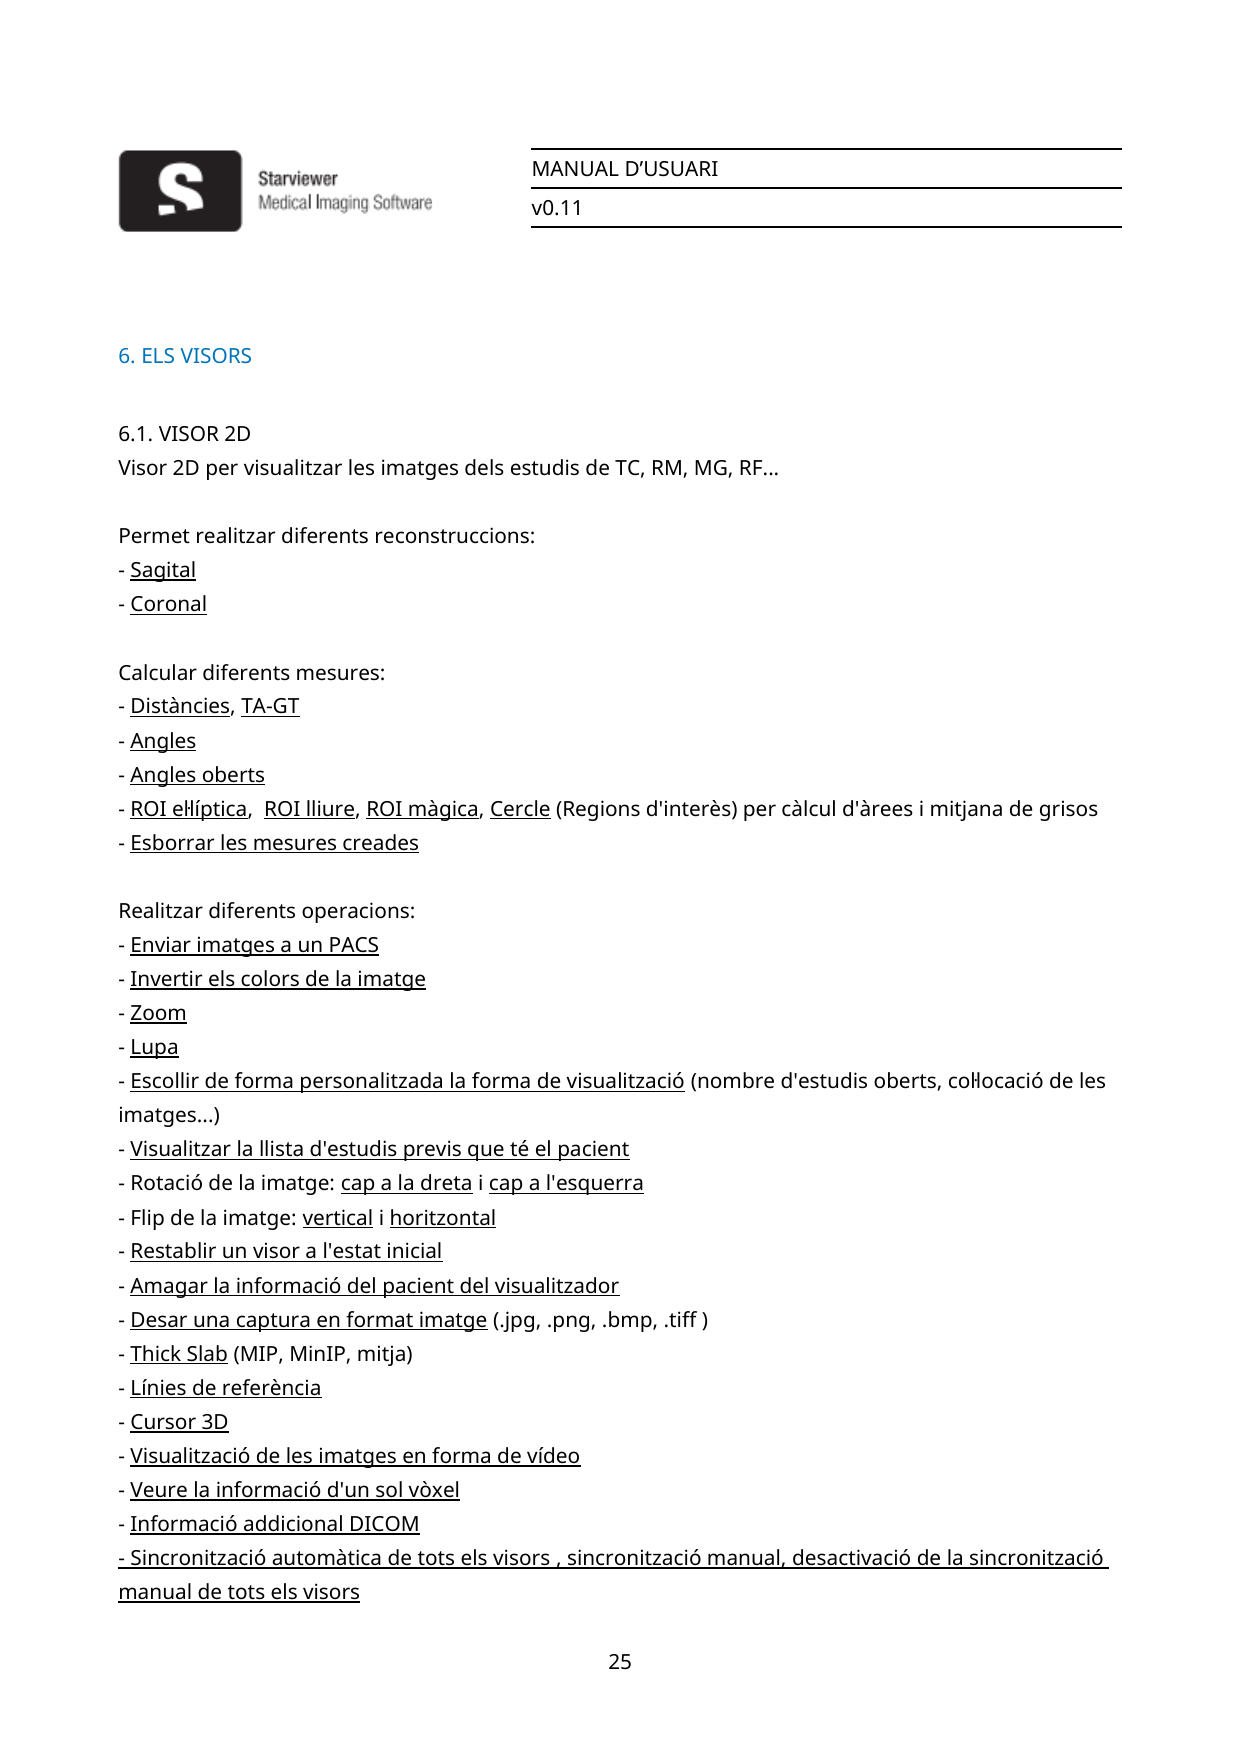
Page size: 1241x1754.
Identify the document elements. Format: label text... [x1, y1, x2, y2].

list - Línies de referència [118, 1373, 1122, 1401]
subtitle Els visors [118, 341, 1122, 370]
list - Amagar la informació del pacient del visualitzador [118, 1271, 1122, 1299]
text - Angles oberts [118, 760, 1122, 788]
list - Flip de la imatge: vertical i horitzontal [118, 1203, 1122, 1231]
list - Rotació de la imatge: cap a la dreta i cap a l'esquerra [118, 1168, 1122, 1197]
list - Thick Slab (MIP, MinIP, mitja) [118, 1339, 1122, 1367]
text - Esborrar les mesures creades [118, 828, 1122, 856]
list - Sagital [118, 555, 1122, 584]
text Permet realitzar diferents reconstruccions: [118, 521, 1122, 550]
list - Veure la informació d'un sol vòxel [118, 1475, 1122, 1503]
list - Restablir un visor a l'estat inicial [118, 1237, 1122, 1265]
subtitle Visor 2D [118, 419, 1122, 448]
list - Cursor 3D [118, 1407, 1122, 1435]
text - Distàncies, TA-GT [118, 692, 1122, 720]
list - Visualitzar la llista d'estudis previs que té el pacient [118, 1134, 1122, 1163]
list - Enviar imatges a un PACS [118, 930, 1122, 958]
text Calcular diferents mesures: [118, 658, 1122, 686]
list - Zoom [118, 998, 1122, 1027]
list - Informació addicional DICOM [118, 1509, 1122, 1538]
text - ROI el·líptica, ROI lliure, ROI màgica, Cercle (Regions d'interès) per càlcul d'àrees i mitjana de grisos [118, 794, 1122, 822]
text Visor 2D per visualitzar les imatges dels estudis de TC, RM, MG, RF... [118, 453, 1122, 482]
list - Coronal [118, 589, 1122, 618]
text Realitzar diferents operacions: [118, 896, 1122, 924]
text - Sincronització automàtica de tots els visors , sincronització manual, desactivació de la sincronització manual de tots els visors [118, 1543, 1122, 1606]
list - Desar una captura en format imatge (.jpg, .png, .bmp, .tiff ) [118, 1305, 1122, 1333]
list - Visualització de les imatges en forma de vídeo [118, 1441, 1122, 1469]
text - Angles [118, 726, 1122, 754]
list - Escollir de forma personalitzada la forma de visualització (nombre d'estudis oberts, col·locació de les imatges...) [118, 1066, 1122, 1129]
list - Invertir els colors de la imatge [118, 964, 1122, 993]
list - Lupa [118, 1032, 1122, 1061]
